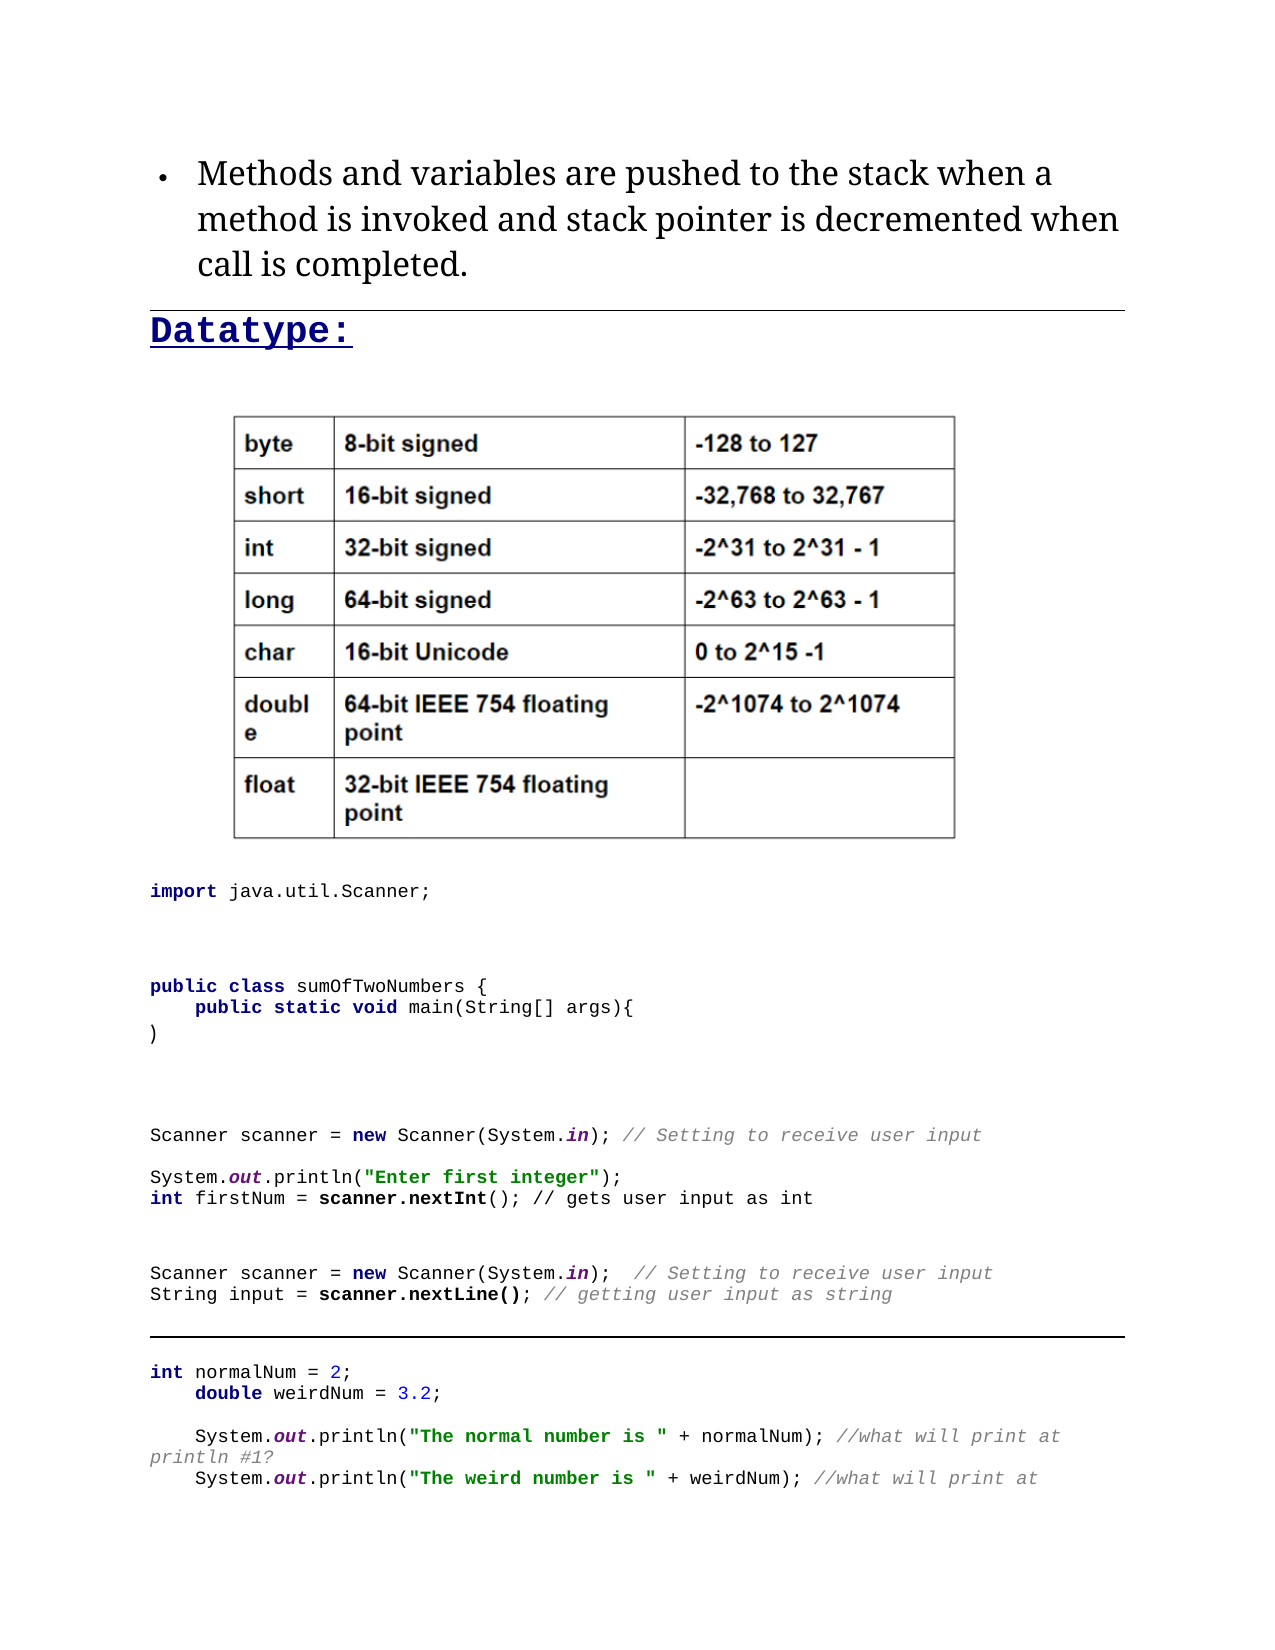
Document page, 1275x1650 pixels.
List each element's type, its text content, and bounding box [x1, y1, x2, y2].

picture [150, 353, 1125, 861]
text Scanner scanner = new Scanner(System.in); // Setting to receive user input [150, 1125, 1125, 1147]
text Scanner scanner = new Scanner(System.in); // Setting to receive user input String input = scanner.nextLine(); // getting user input as string [150, 1263, 1125, 1306]
text import java.util.Scanner; [150, 881, 1125, 903]
text System.out.println("Enter first integer"); int firstNum = scanner.nextInt(); // gets user input as int [150, 1168, 1125, 1210]
text Datatype: [150, 311, 1125, 353]
list Methods and variables are pushed to the stack when a method is invoked and stack pointer is decremented when call is completed. [159, 150, 1125, 286]
text ) [150, 1019, 1125, 1047]
text public class sumOfTwoNumbers { public static void main(String[] args){ [150, 956, 1125, 1019]
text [150, 1363, 1125, 1490]
